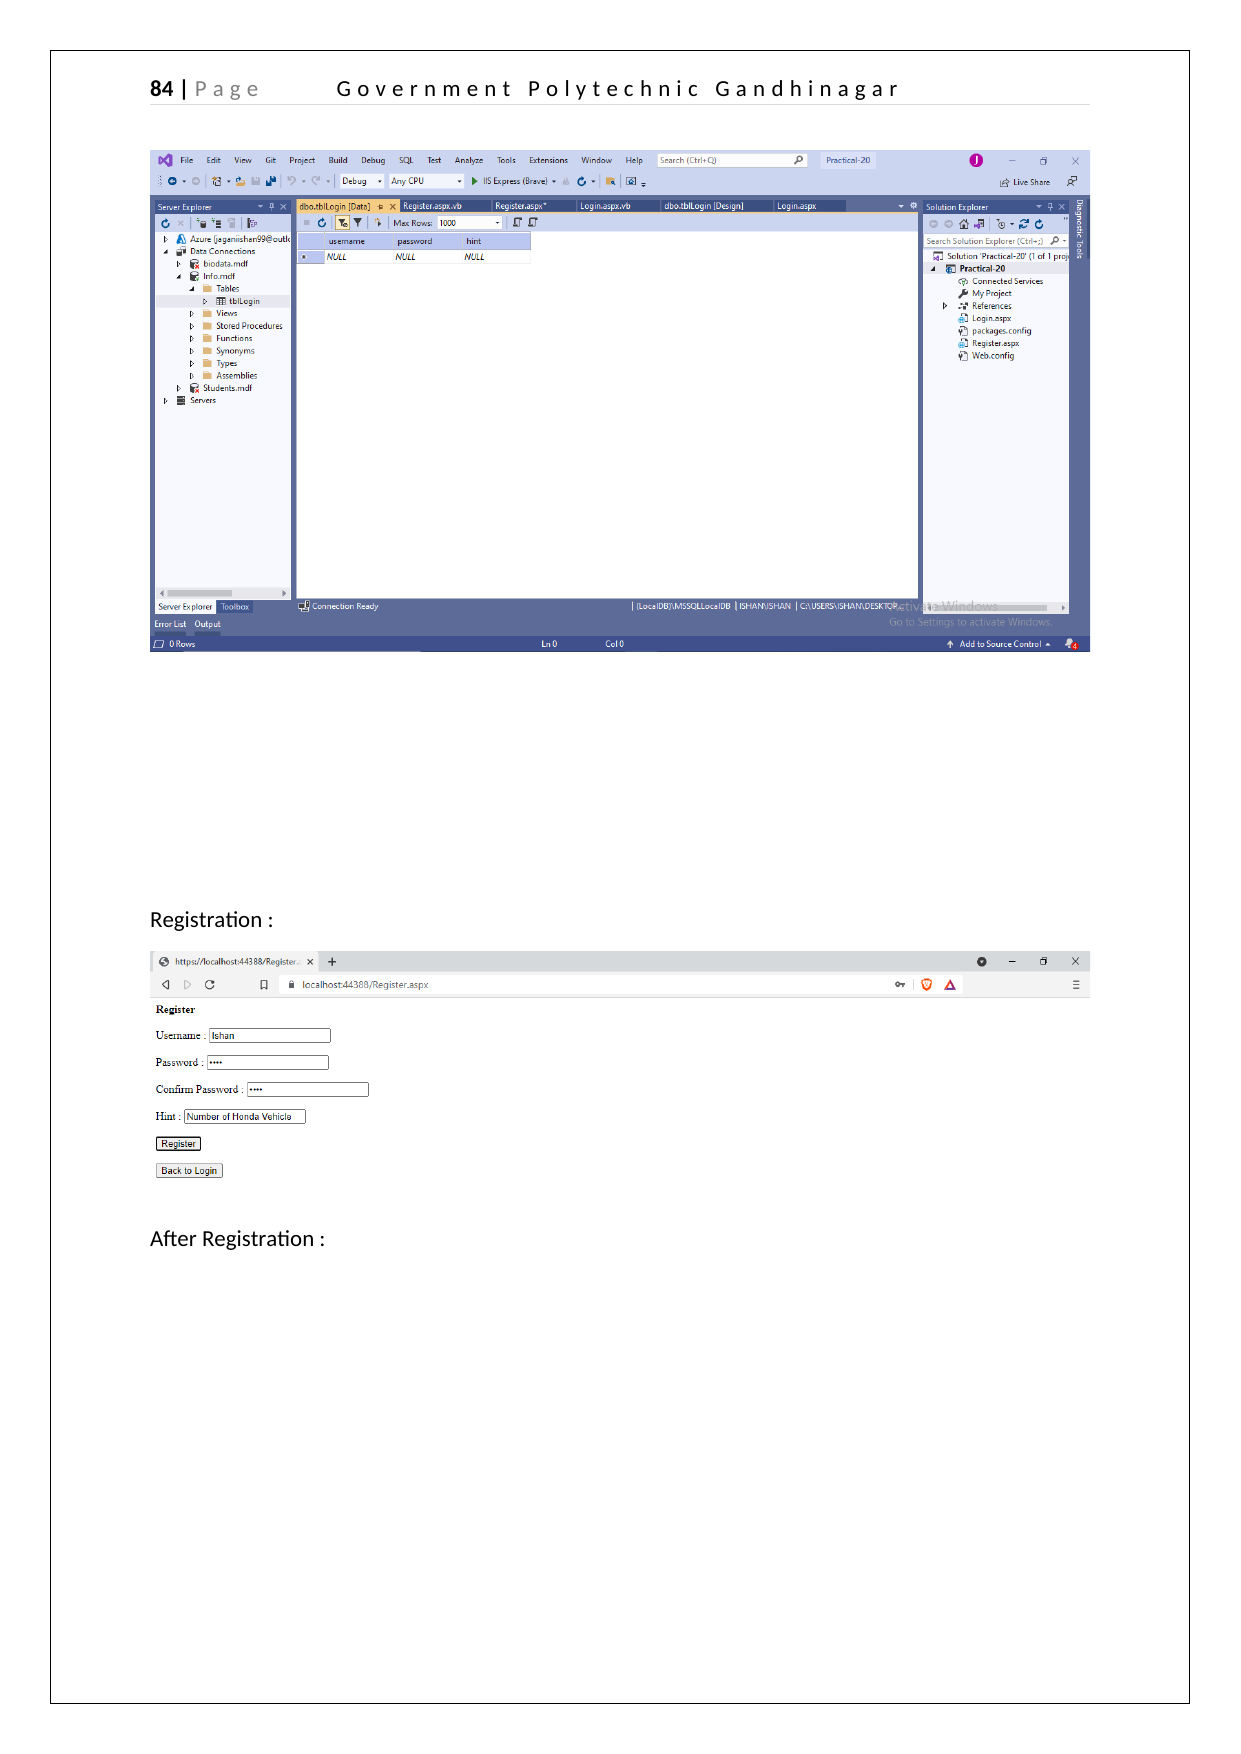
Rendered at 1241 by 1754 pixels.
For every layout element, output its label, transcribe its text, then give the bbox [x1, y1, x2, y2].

text Registration : [150, 905, 1090, 933]
picture [150, 150, 1091, 652]
text After Registration : [150, 1224, 1090, 1252]
picture [150, 951, 1091, 1206]
